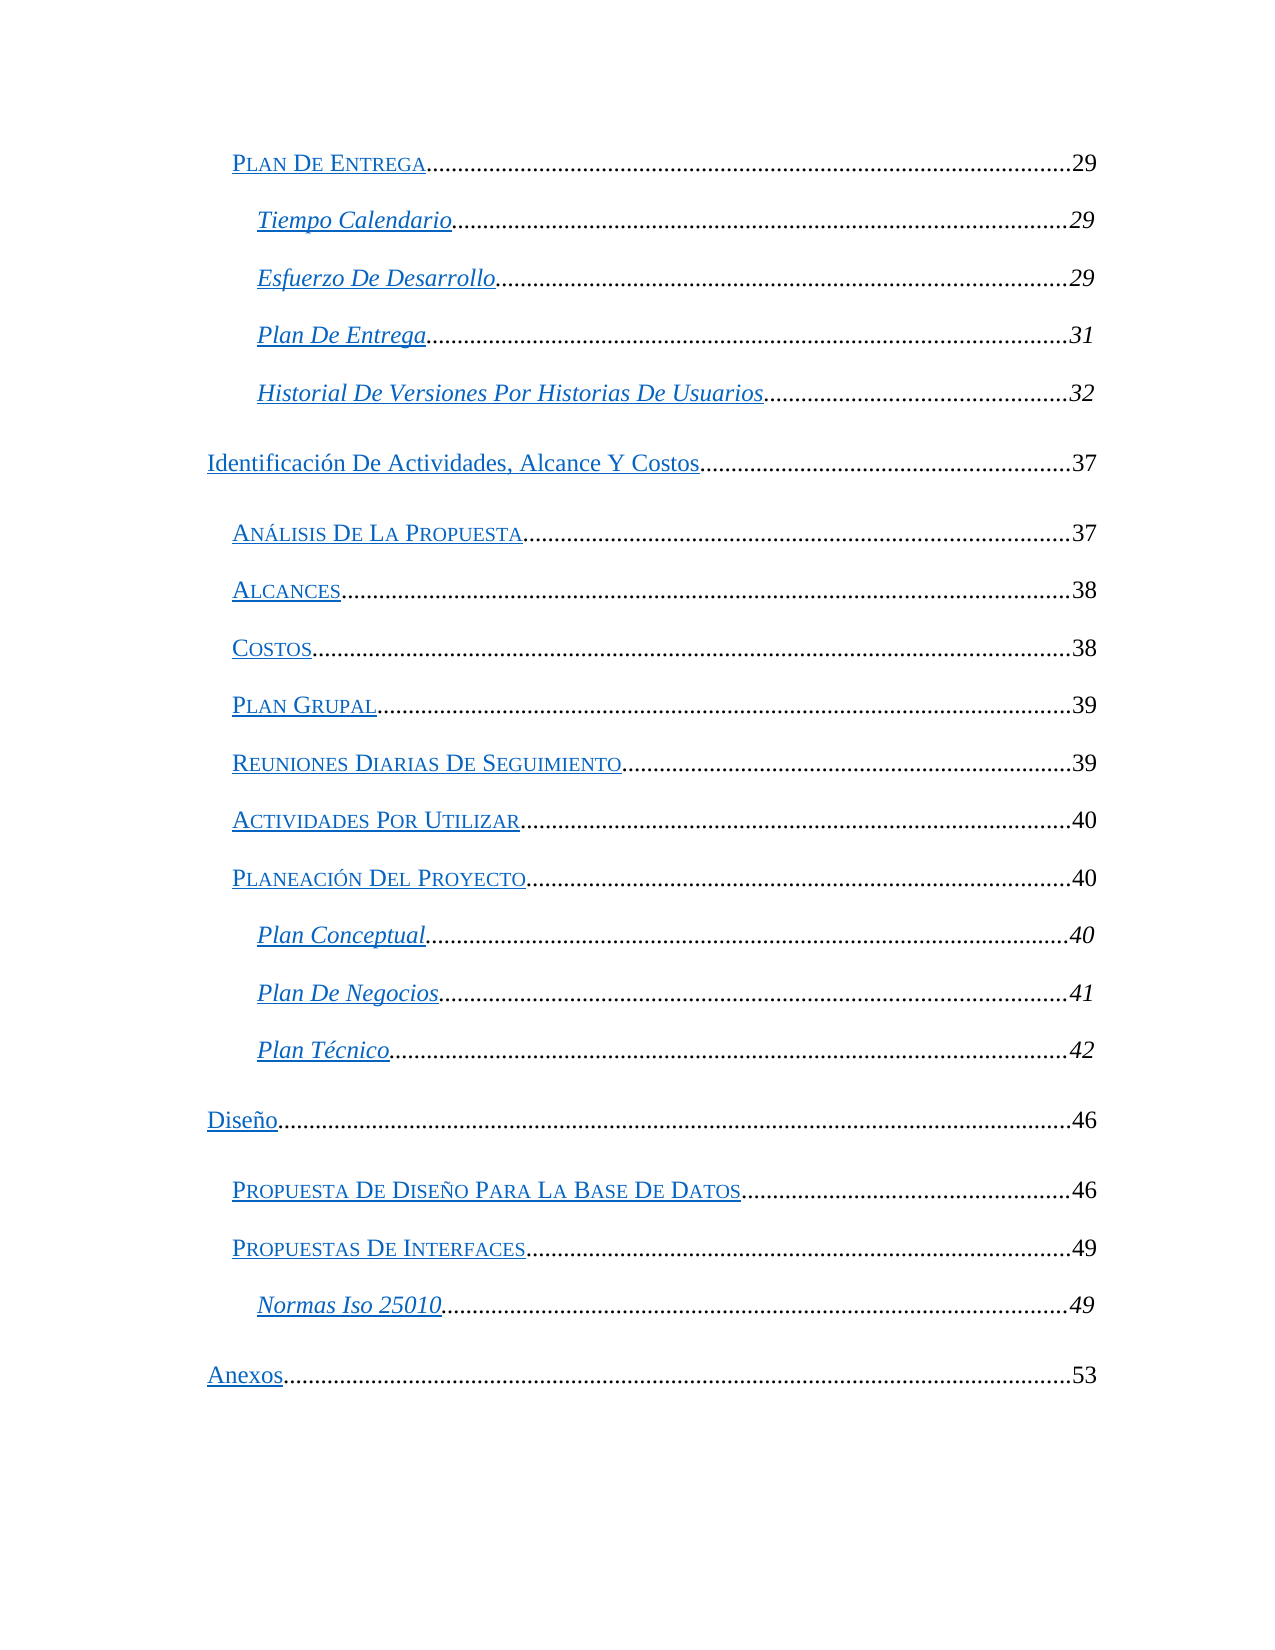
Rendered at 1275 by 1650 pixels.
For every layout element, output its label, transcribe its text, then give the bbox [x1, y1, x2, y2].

text Identificación De Actividades, Alcance Y Costos 37 [177, 448, 1098, 476]
text Planeación Del Proyecto 40 [202, 863, 1098, 891]
text Actividades Por Utilizar 40 [202, 805, 1098, 834]
text Plan De Entrega 29 [202, 148, 1098, 176]
text Propuesta De Diseño Para La Base De Datos 46 [202, 1175, 1098, 1204]
text Plan De Entrega 31 [227, 320, 1098, 349]
text Alcances 38 [202, 575, 1098, 604]
text Normas Iso 25010 49 [227, 1290, 1098, 1319]
text Reuniones Diarias De Seguimiento 39 [202, 748, 1098, 776]
text Tiempo Calendario 29 [227, 205, 1098, 234]
text Anexos 53 [177, 1360, 1098, 1389]
text Plan Técnico 42 [227, 1035, 1098, 1064]
text Costos 38 [202, 633, 1098, 661]
text Propuestas De Interfaces 49 [202, 1233, 1098, 1261]
text Diseño 46 [177, 1105, 1098, 1134]
text Esfuerzo De Desarrollo 29 [227, 263, 1098, 291]
text Plan Conceptual 40 [227, 920, 1098, 949]
text Historial De Versiones Por Historias De Usuarios 32 [227, 378, 1098, 406]
text Análisis De La Propuesta 37 [202, 518, 1098, 546]
text Plan De Negocios 41 [227, 978, 1098, 1006]
text Plan Grupal 39 [202, 690, 1098, 719]
